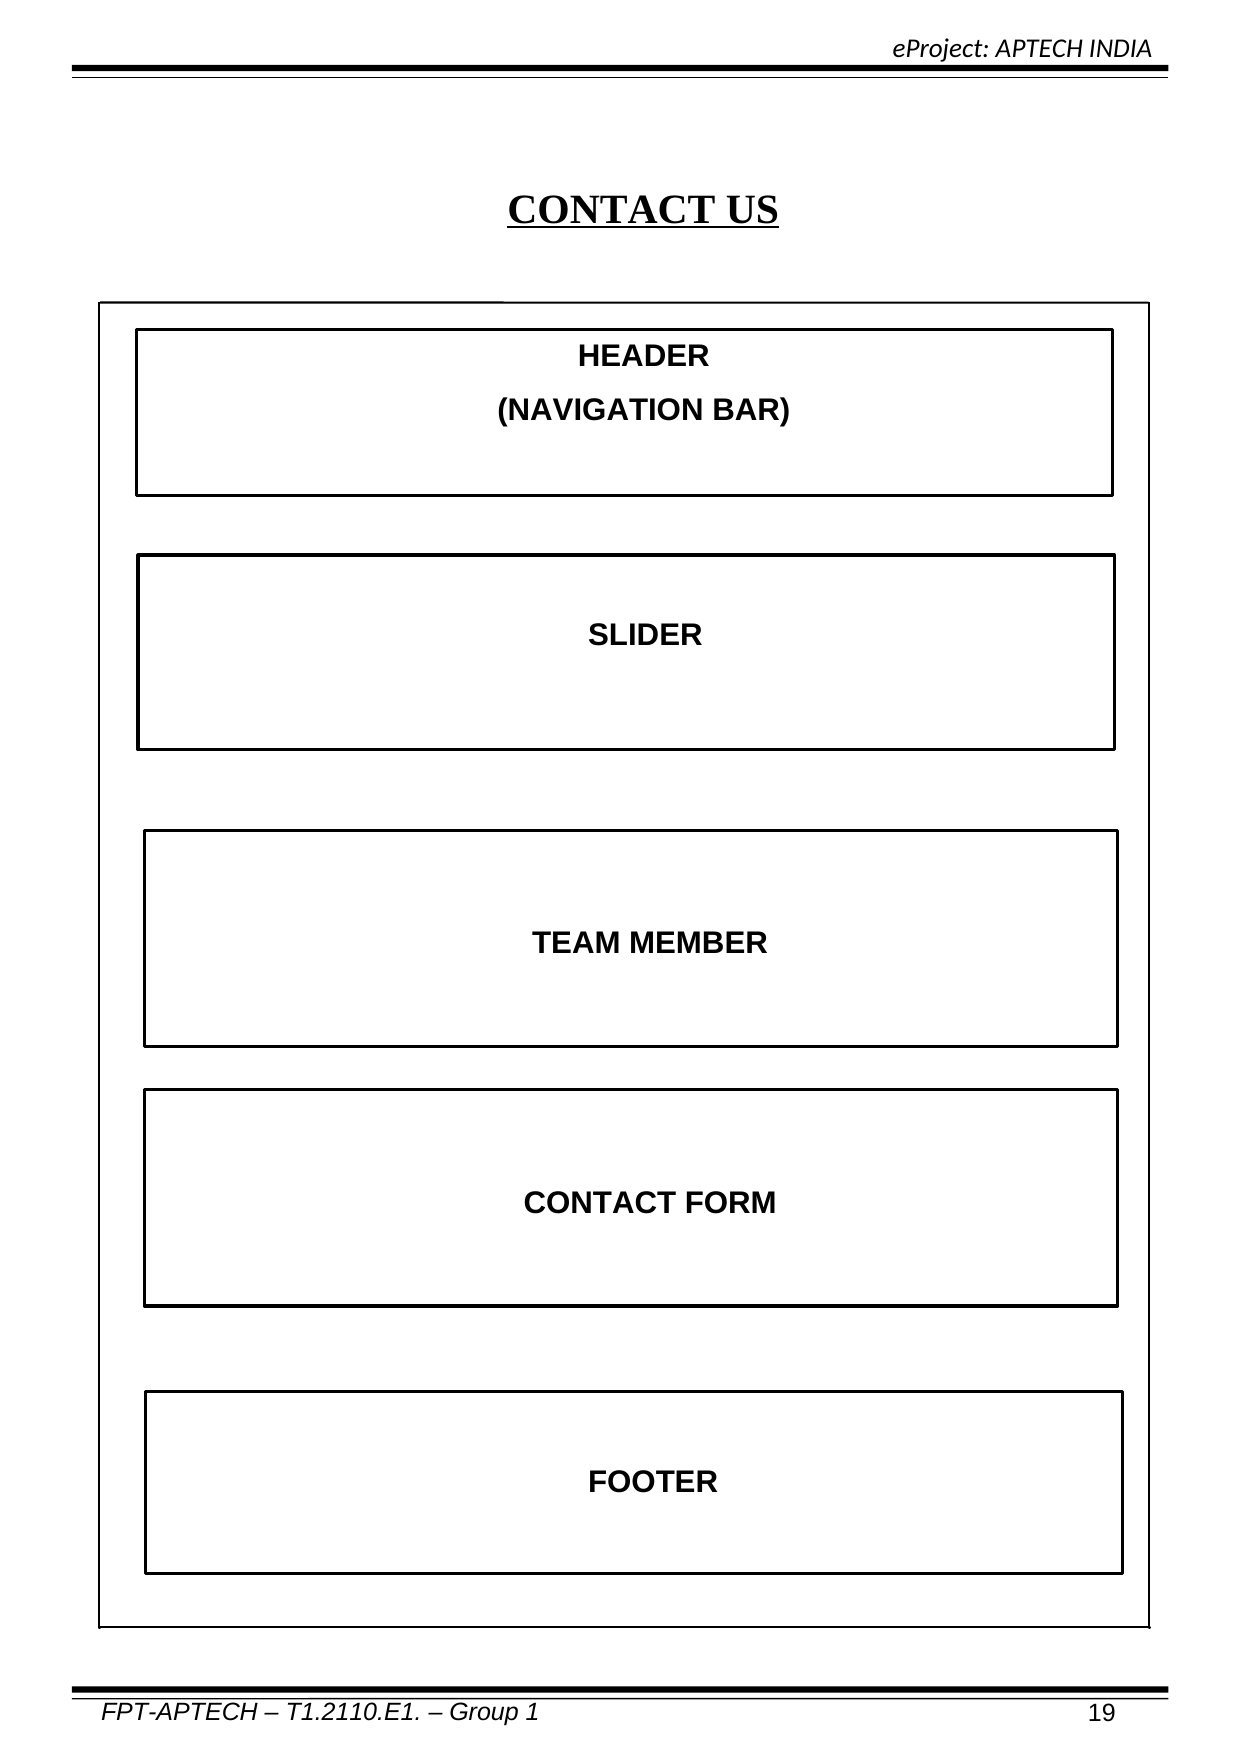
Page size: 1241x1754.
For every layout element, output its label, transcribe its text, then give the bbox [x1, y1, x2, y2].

text CONTACT US [83, 184, 1203, 232]
